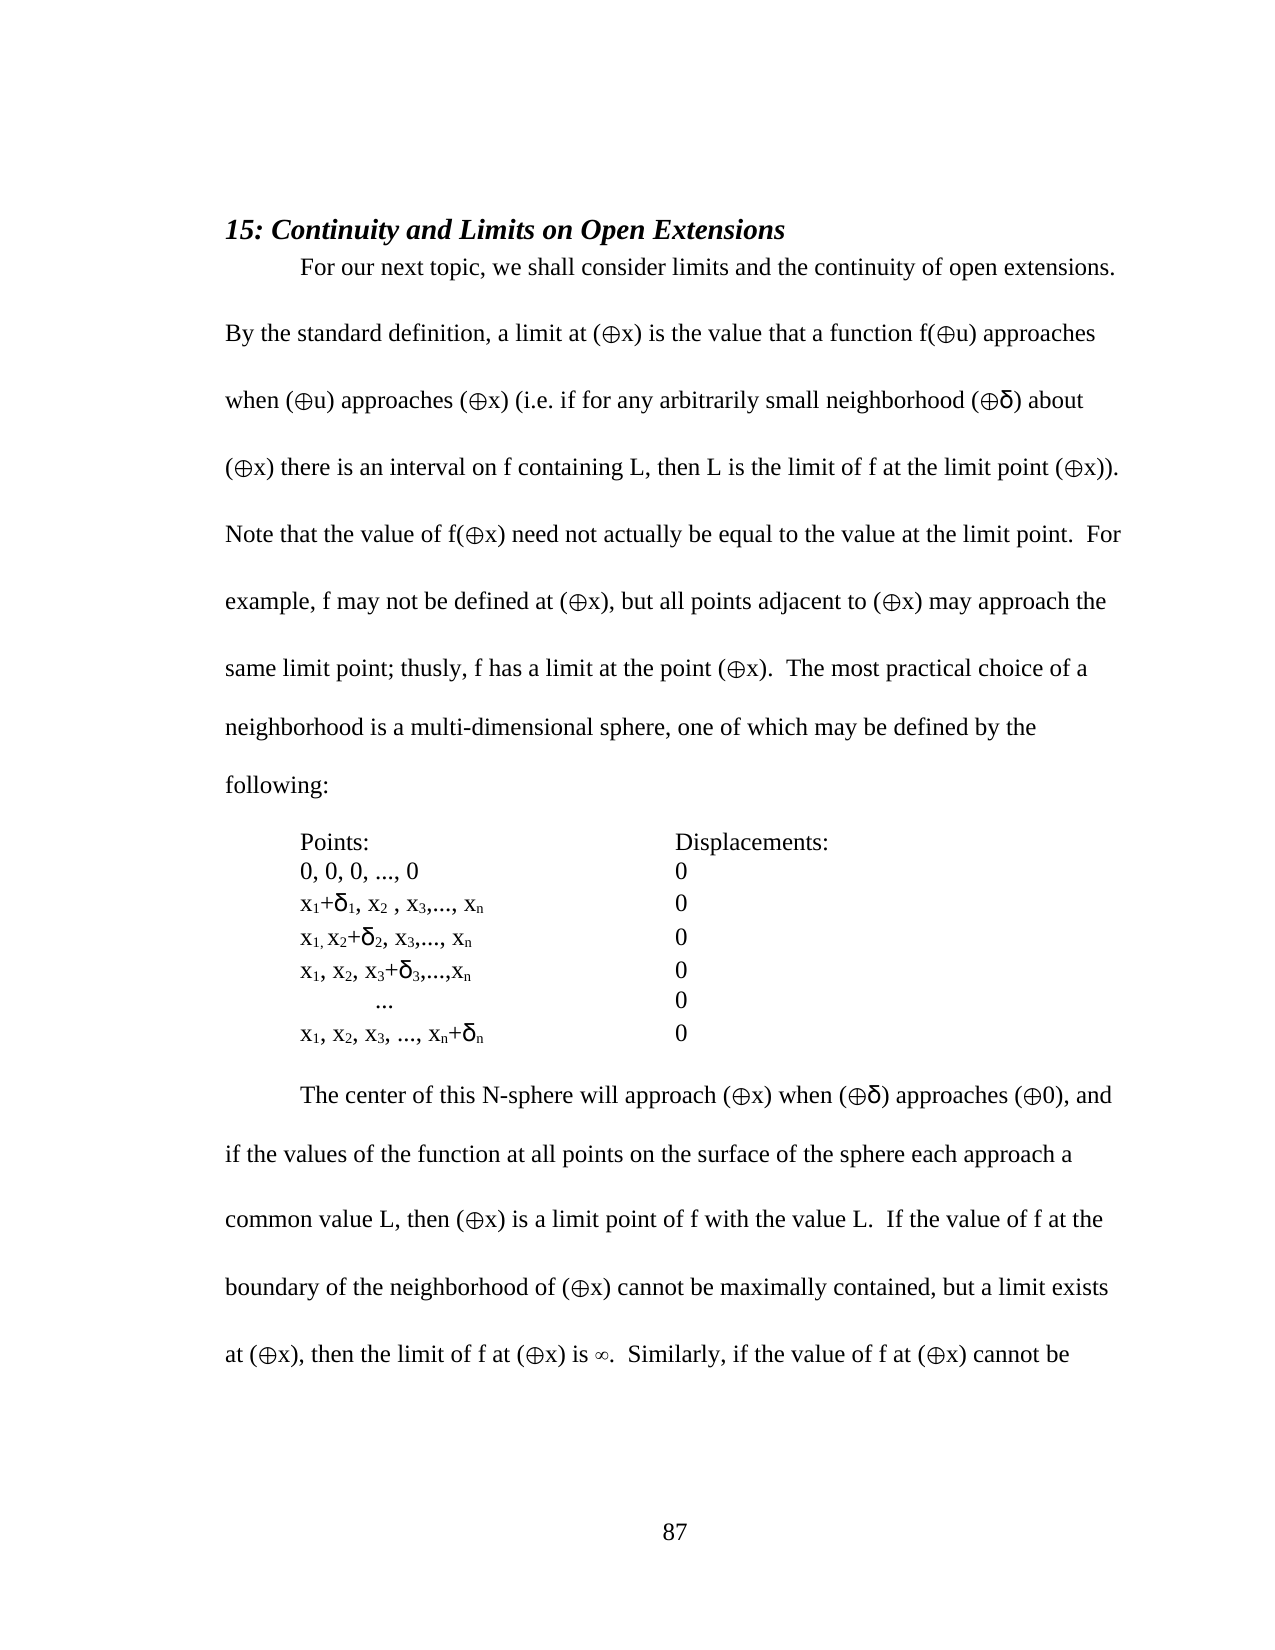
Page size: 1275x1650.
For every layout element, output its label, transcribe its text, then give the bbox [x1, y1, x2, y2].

text x1, x2+δ2, x3,..., xn 0 [225, 918, 1125, 952]
text ... 0 [225, 985, 1125, 1014]
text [225, 1076, 1125, 1369]
text 0, 0, 0, ..., 0 0 [225, 856, 1125, 885]
subtitle 15: Continuity and Limits on Open Extensions [225, 212, 1125, 246]
text For our next topic, we shall consider limits and the continuity of open extensions. By the standard definition, a limit at (⊕x) is the value that a function f(⊕u) approaches when (⊕u) approaches (⊕x) (i.e. if for any arbitrarily small neighborhood (⊕δ) about (⊕x) there is an interval on f containing L, then L is the limit of f at the limit point (⊕x)). Note that the value of f(⊕x) need not actually be equal to the value at the limit point. For example, f may not be defined at (⊕x), but all points adjacent to (⊕x) may approach the same limit point; thusly, f has a limit at the point (⊕x). The most practical choice of a neighborhood is a multi-dimensional sphere, one of which may be defined by the following: [225, 252, 1125, 798]
text x1+δ1, x2 , x3,..., xn 0 [225, 885, 1125, 918]
text x1, x2, x3+δ3,...,xn 0 [225, 952, 1125, 985]
text x1, x2, x3, ..., xn+δn 0 [225, 1014, 1125, 1048]
text Points: Displacements: [225, 827, 1125, 856]
